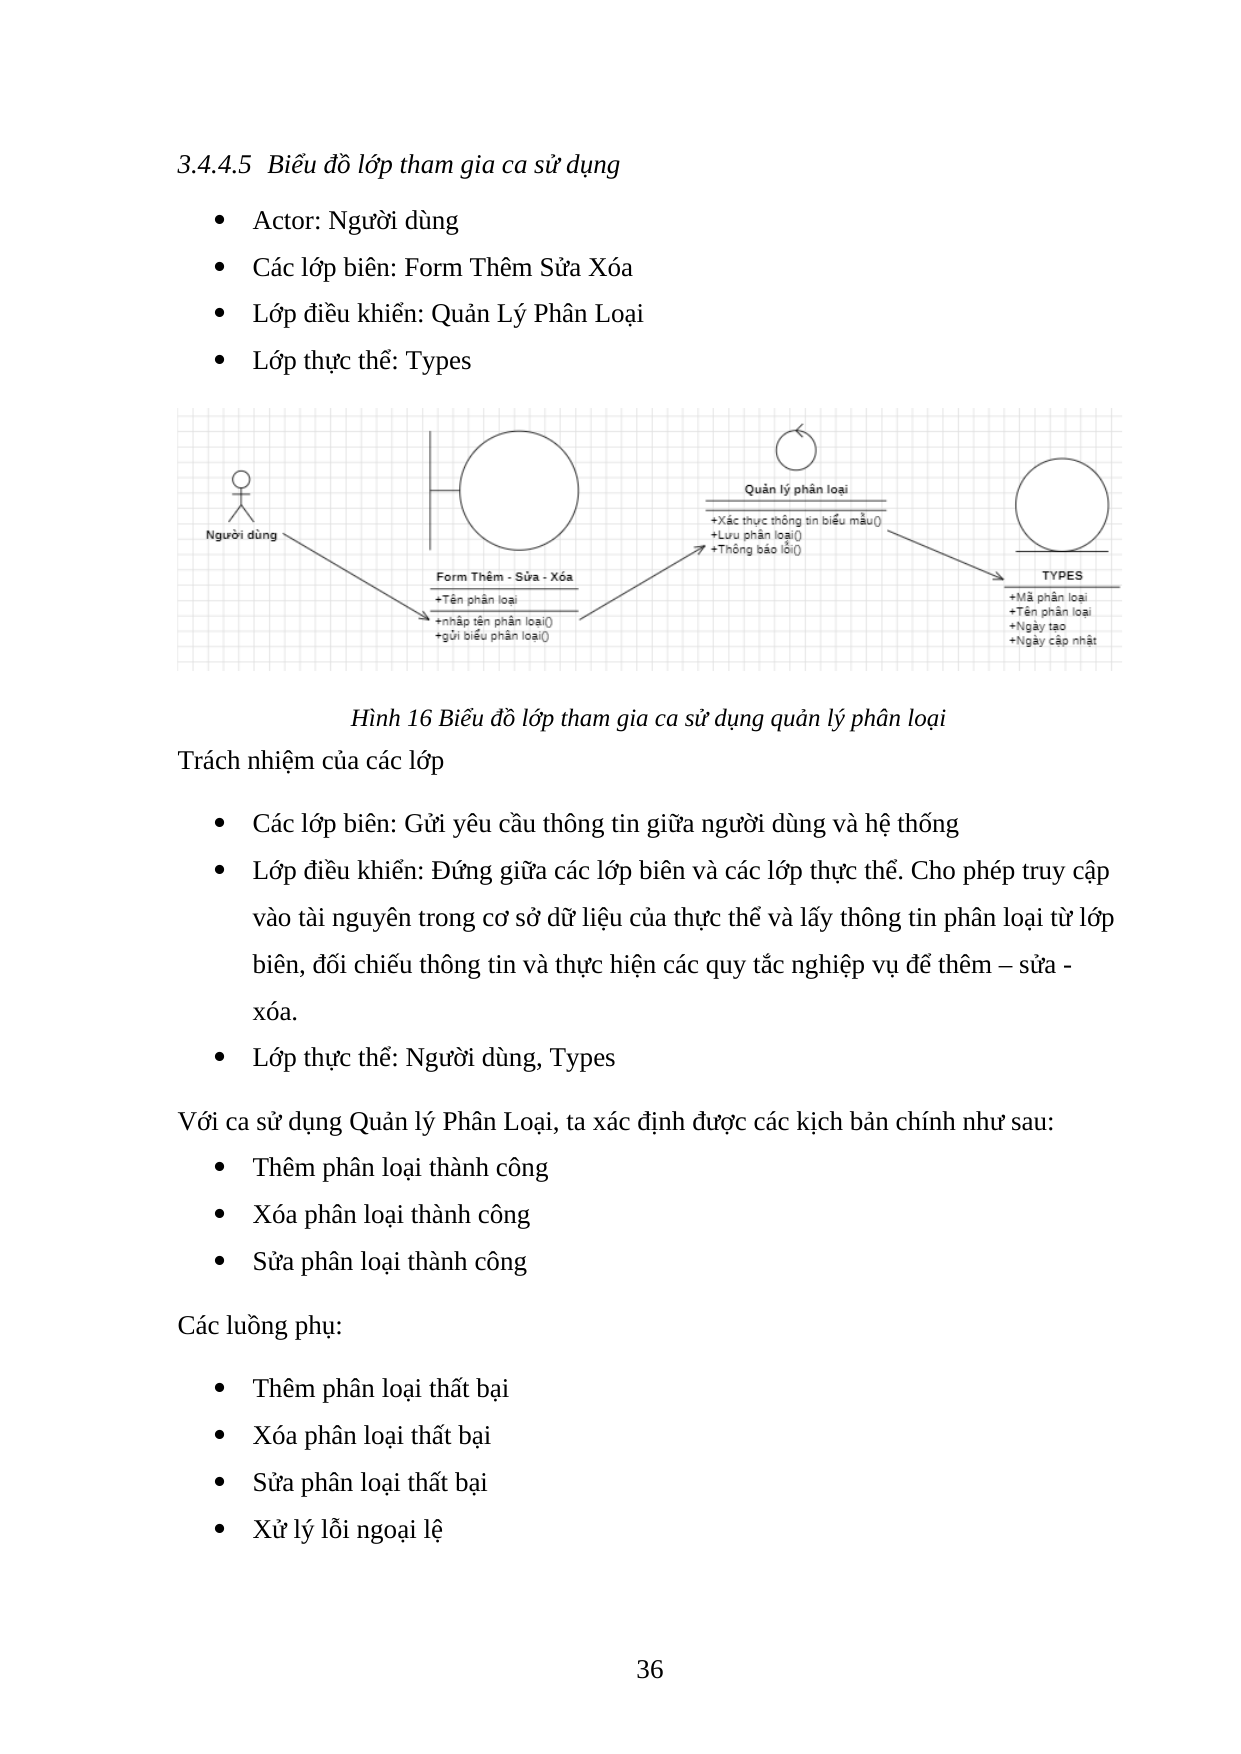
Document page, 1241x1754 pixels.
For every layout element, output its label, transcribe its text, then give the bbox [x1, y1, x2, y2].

list Lớp thực thể: Người dùng, Types [215, 1041, 1122, 1072]
list Sửa phân loại thất bại [215, 1466, 1122, 1497]
text Các luồng phụ: [177, 1309, 1122, 1340]
list Xóa phân loại thành công [215, 1198, 1122, 1229]
picture [177, 408, 1123, 671]
text Trách nhiệm của các lớp [177, 744, 1122, 775]
text Hình 16 Biểu đồ lớp tham gia ca sử dụng quản lý phân loại [177, 703, 1122, 732]
subtitle Biểu đồ lớp tham gia ca sử dụng [177, 148, 1122, 179]
list Lớp thực thể: Types [215, 344, 1122, 376]
list Thêm phân loại thất bại [215, 1372, 1122, 1403]
list Xóa phân loại thất bại [215, 1419, 1122, 1450]
list Các lớp biên: Gửi yêu cầu thông tin giữa người dùng và hệ thống [215, 808, 1122, 839]
list Sửa phân loại thành công [215, 1245, 1122, 1276]
list Các lớp biên: Form Thêm Sửa Xóa [215, 251, 1122, 282]
list Actor: Người dùng [215, 204, 1122, 235]
list Lớp điều khiển: Quản Lý Phân Loại [215, 298, 1122, 329]
list Lớp điều khiển: Đứng giữa các lớp biên và các lớp thực thể. Cho phép truy cập vào tài nguyên trong cơ sở dữ liệu của thực thể và lấy thông tin phân loại từ lớp biên, đối chiếu thông tin và thực hiện các quy tắc nghiệp vụ để thêm – sửa - xóa. [215, 854, 1122, 1026]
text Với ca sử dụng Quản lý Phân Loại, ta xác định được các kịch bản chính như sau: [177, 1105, 1122, 1136]
list Thêm phân loại thành công [215, 1151, 1122, 1183]
list Xử lý lỗi ngoại lệ [215, 1513, 1122, 1544]
